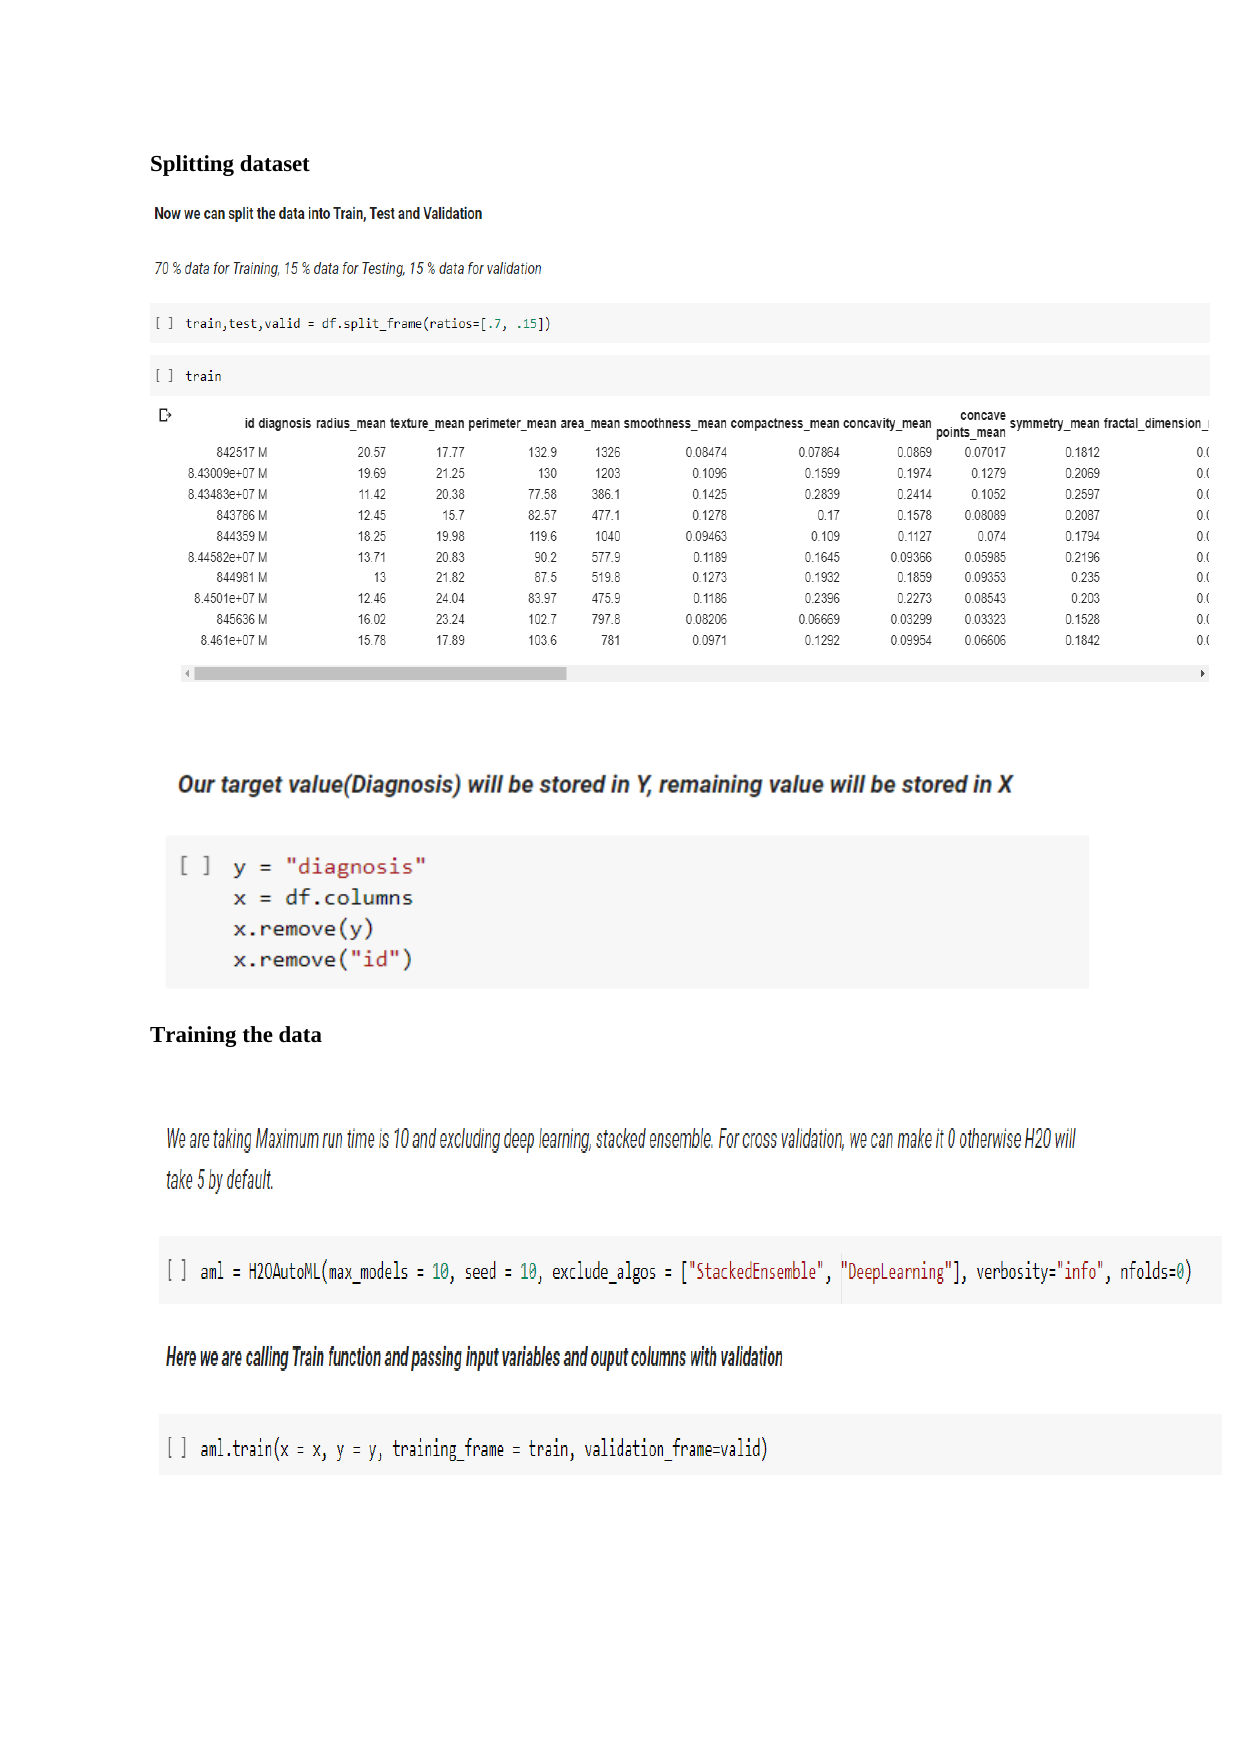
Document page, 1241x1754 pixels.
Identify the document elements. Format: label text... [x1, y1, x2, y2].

text Training the data [150, 1021, 1090, 1047]
picture [150, 763, 1089, 996]
picture [150, 201, 1213, 687]
text Splitting dataset [150, 150, 1090, 176]
picture [150, 1122, 1222, 1475]
